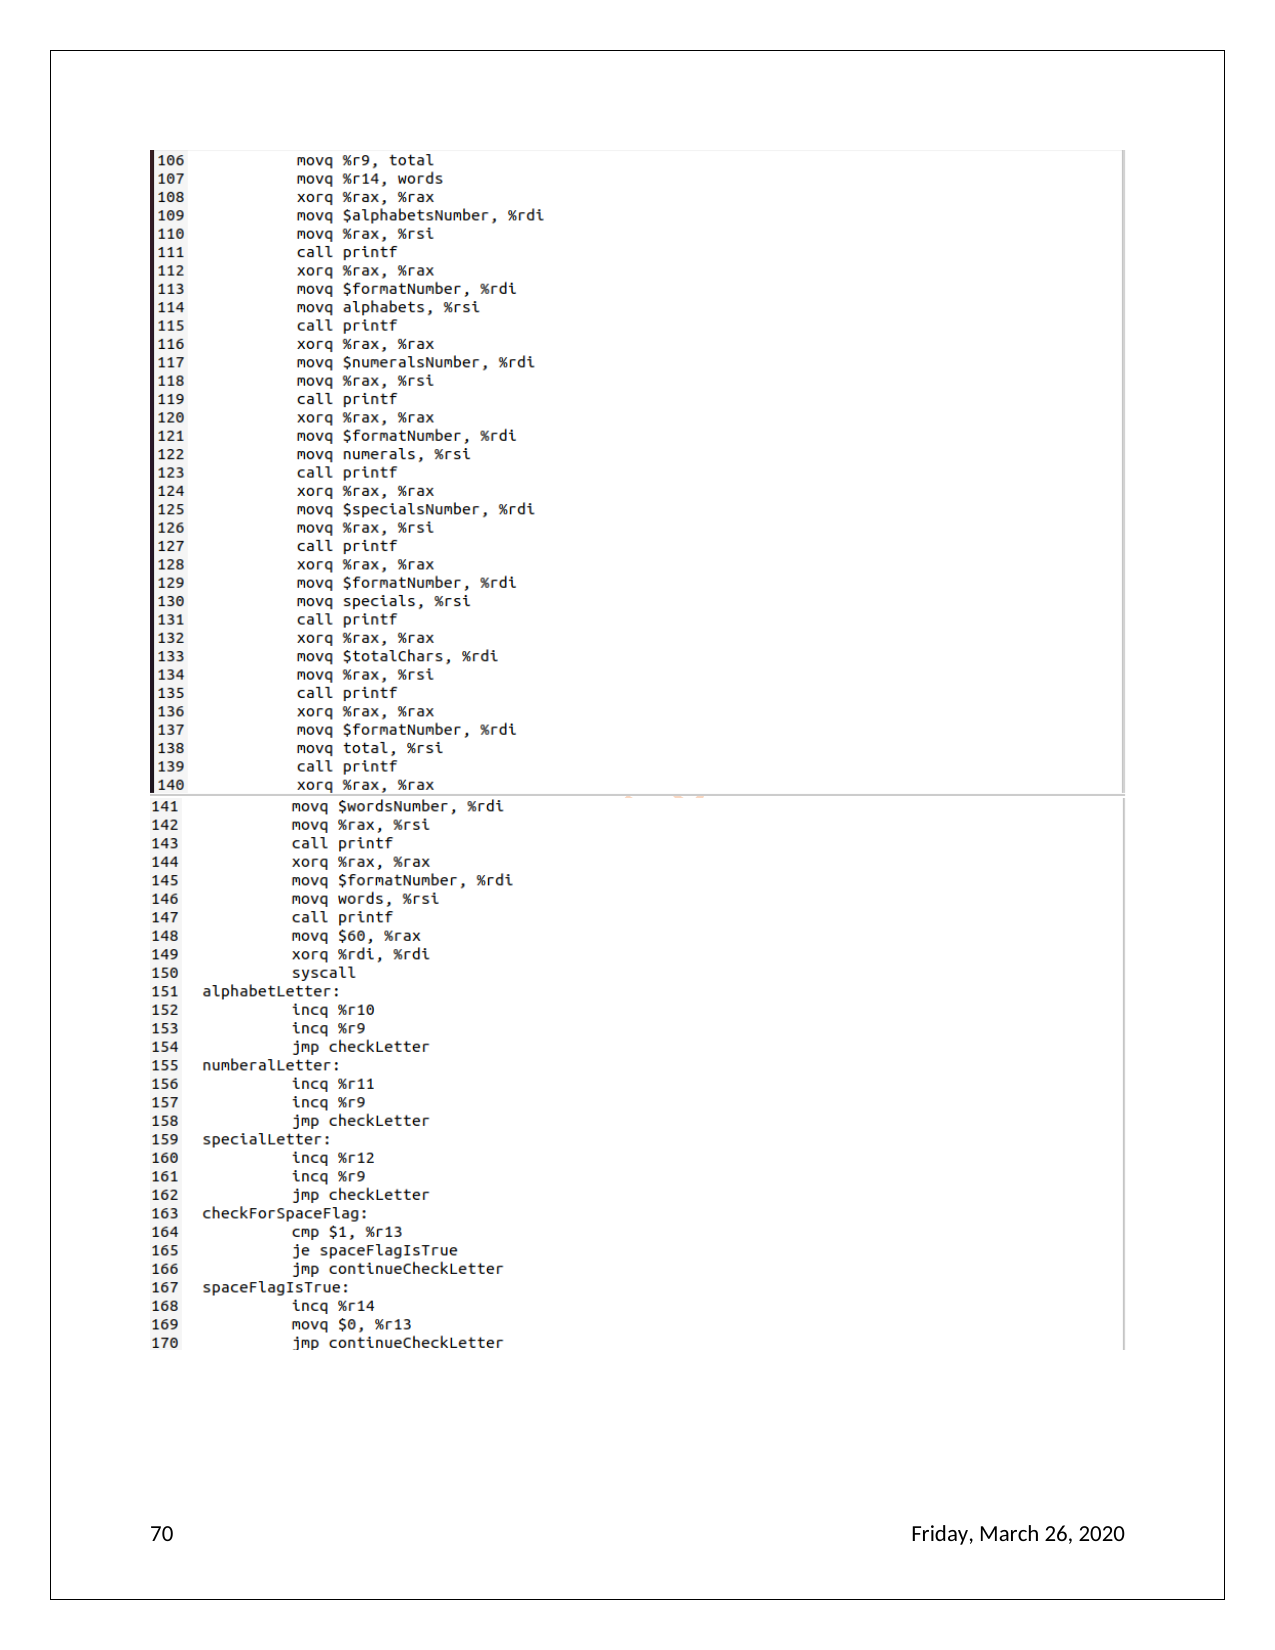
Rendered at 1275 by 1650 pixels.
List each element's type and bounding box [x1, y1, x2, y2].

picture [150, 798, 1125, 1350]
picture [150, 150, 1125, 796]
